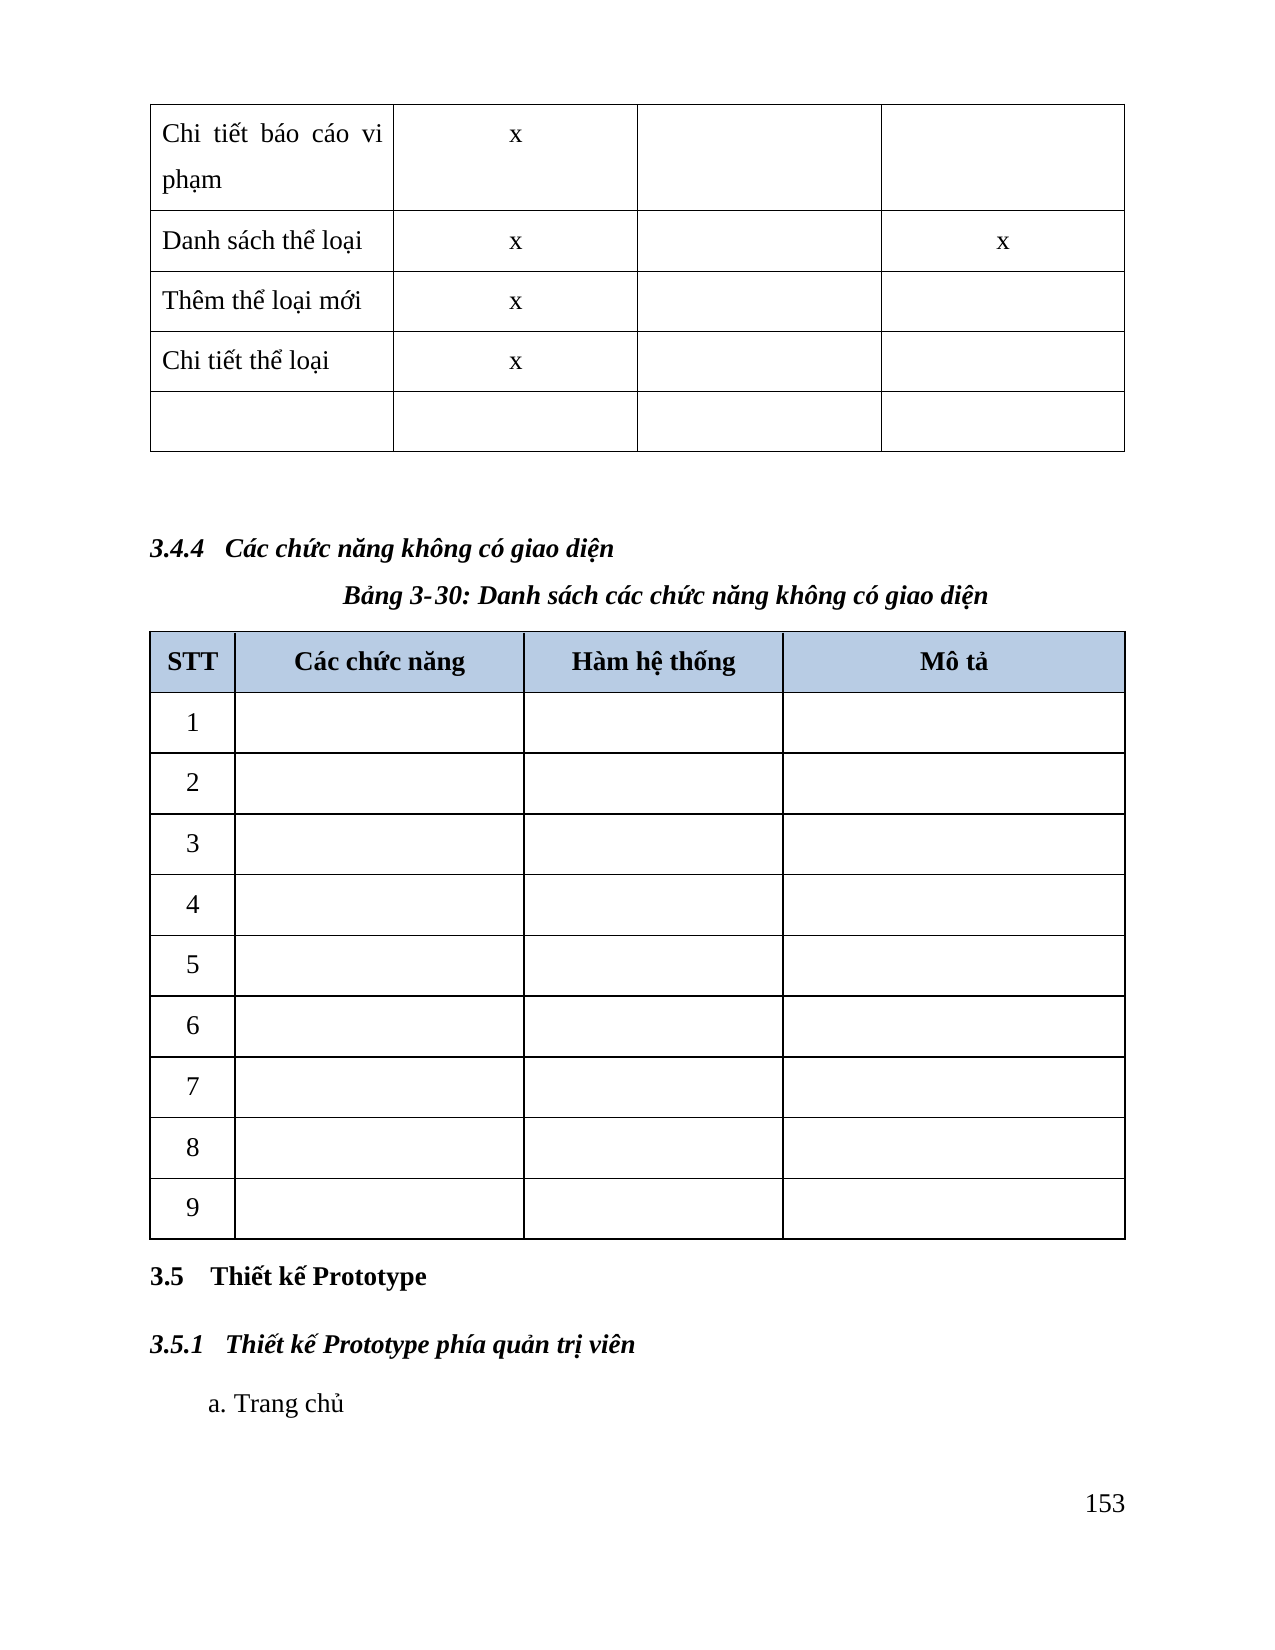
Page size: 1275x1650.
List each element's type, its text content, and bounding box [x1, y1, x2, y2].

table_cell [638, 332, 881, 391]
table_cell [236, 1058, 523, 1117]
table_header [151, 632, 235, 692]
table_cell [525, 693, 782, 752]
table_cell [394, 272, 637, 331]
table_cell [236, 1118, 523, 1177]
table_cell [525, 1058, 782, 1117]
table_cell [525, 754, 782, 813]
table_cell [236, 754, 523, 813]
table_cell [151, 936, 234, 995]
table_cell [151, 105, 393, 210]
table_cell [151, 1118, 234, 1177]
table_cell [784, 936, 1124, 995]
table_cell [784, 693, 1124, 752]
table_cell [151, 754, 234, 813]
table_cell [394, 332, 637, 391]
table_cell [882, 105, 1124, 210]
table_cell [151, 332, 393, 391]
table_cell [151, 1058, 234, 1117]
list Trang chủ [208, 1387, 1125, 1418]
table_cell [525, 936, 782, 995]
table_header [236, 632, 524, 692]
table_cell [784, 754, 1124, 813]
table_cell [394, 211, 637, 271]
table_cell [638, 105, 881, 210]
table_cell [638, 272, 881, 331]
subtitle Thiết kế Prototype phía quản trị viên [150, 1328, 1125, 1359]
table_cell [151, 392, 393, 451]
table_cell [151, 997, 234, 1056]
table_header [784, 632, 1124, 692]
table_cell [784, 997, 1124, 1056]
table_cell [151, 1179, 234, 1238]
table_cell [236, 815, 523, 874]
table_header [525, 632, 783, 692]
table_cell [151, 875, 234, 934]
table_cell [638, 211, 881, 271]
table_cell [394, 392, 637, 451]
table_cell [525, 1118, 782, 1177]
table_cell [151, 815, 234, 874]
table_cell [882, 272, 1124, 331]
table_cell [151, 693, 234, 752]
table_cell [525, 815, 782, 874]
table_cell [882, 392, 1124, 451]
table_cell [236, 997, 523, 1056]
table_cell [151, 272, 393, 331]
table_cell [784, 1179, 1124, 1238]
subtitle Các chức năng không có giao diện [150, 532, 1125, 563]
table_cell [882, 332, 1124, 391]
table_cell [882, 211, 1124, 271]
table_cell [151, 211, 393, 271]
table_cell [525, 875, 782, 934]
subtitle Thiết kế Prototype [150, 1261, 1125, 1292]
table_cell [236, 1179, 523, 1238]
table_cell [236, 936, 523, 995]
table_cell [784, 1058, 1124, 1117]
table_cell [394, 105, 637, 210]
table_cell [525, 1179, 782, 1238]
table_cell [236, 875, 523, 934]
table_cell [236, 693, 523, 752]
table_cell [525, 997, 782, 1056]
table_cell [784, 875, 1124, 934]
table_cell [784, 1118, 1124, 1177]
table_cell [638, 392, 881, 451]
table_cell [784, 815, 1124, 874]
